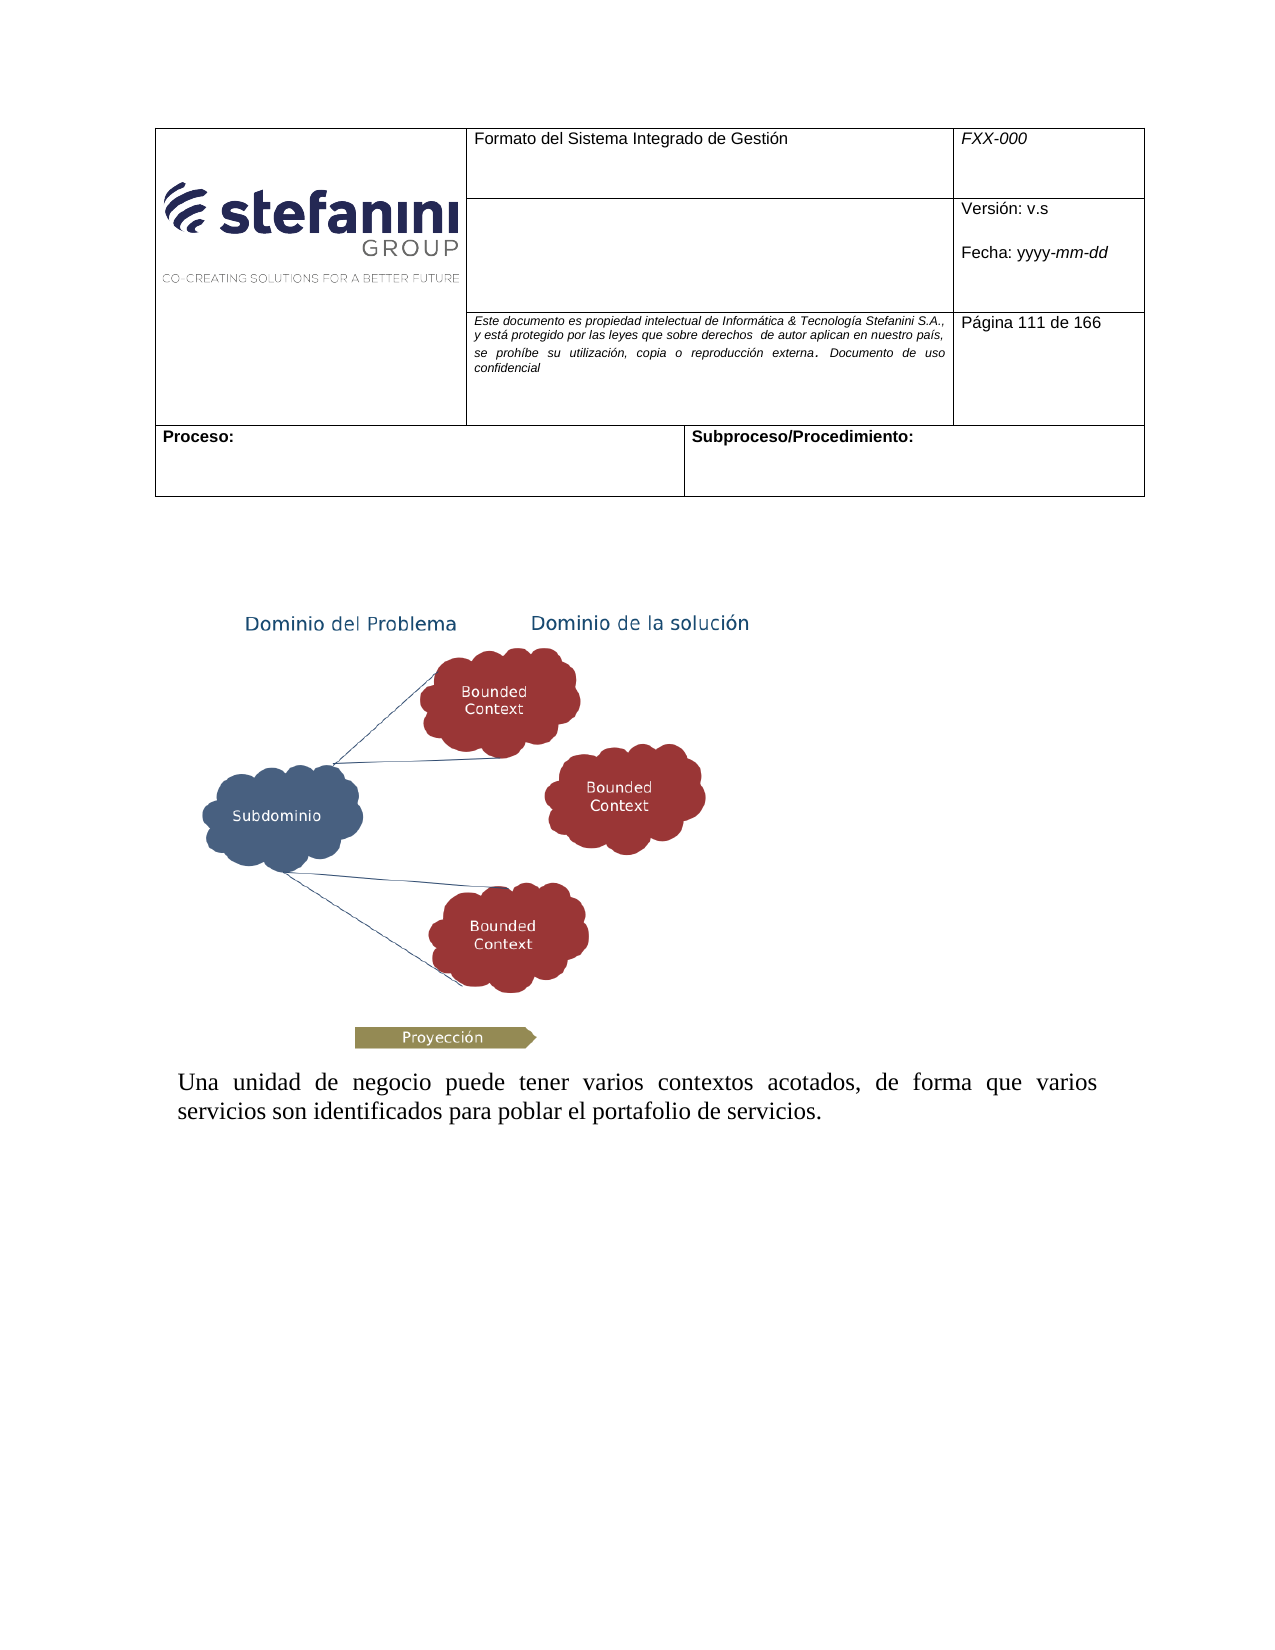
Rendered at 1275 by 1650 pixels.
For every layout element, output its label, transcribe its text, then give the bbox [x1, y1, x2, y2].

text Una unidad de negocio puede tener varios contextos acotados, de forma que varios servicios son identificados para poblar el portafolio de servicios. [177, 1067, 1098, 1124]
picture [162, 182, 460, 286]
picture [196, 599, 750, 1055]
